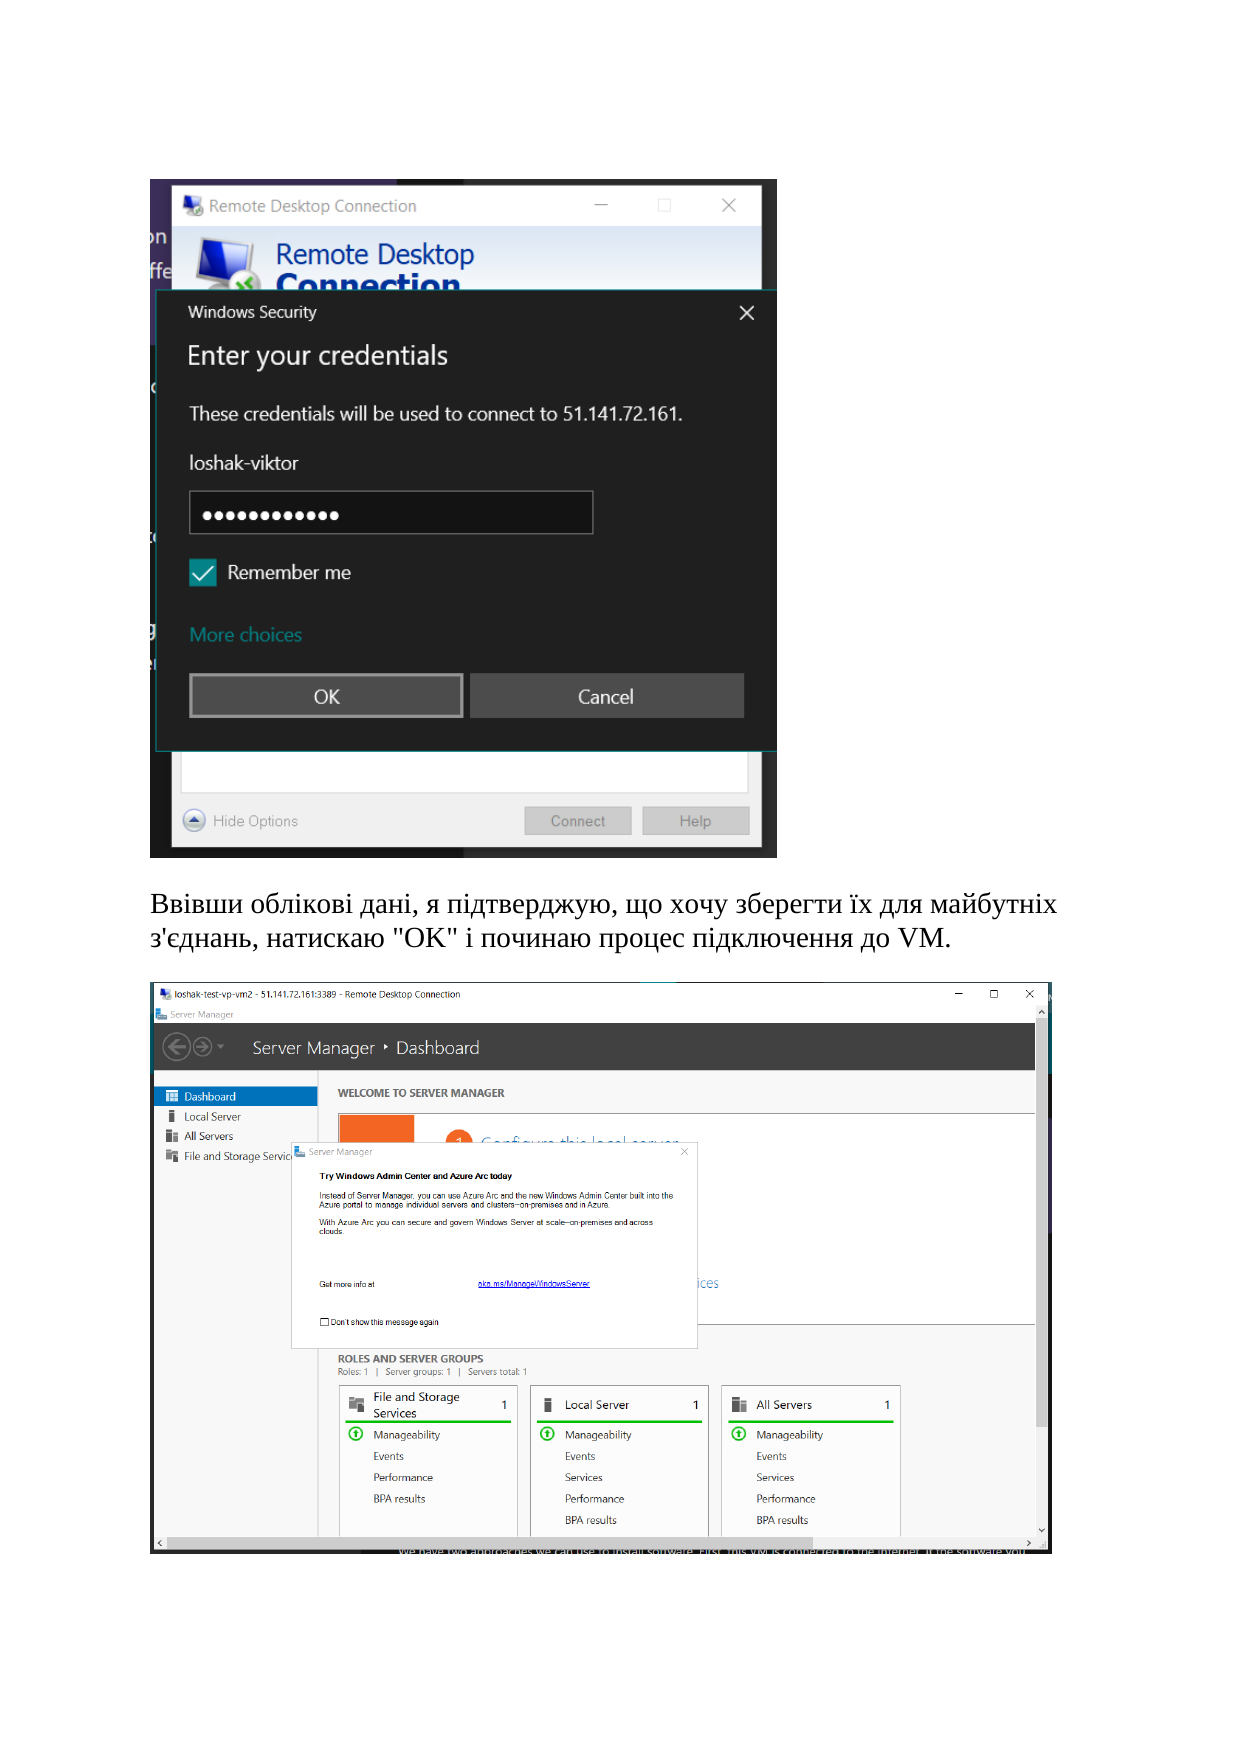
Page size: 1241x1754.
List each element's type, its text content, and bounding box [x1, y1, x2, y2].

picture [150, 179, 777, 858]
text Ввівши облікові дані, я підтверджую, що хочу зберегти їх для майбутніх з'єднань, натискаю "OK" і починаю процес підключення до VM. [150, 887, 1090, 954]
picture [150, 982, 1052, 1554]
